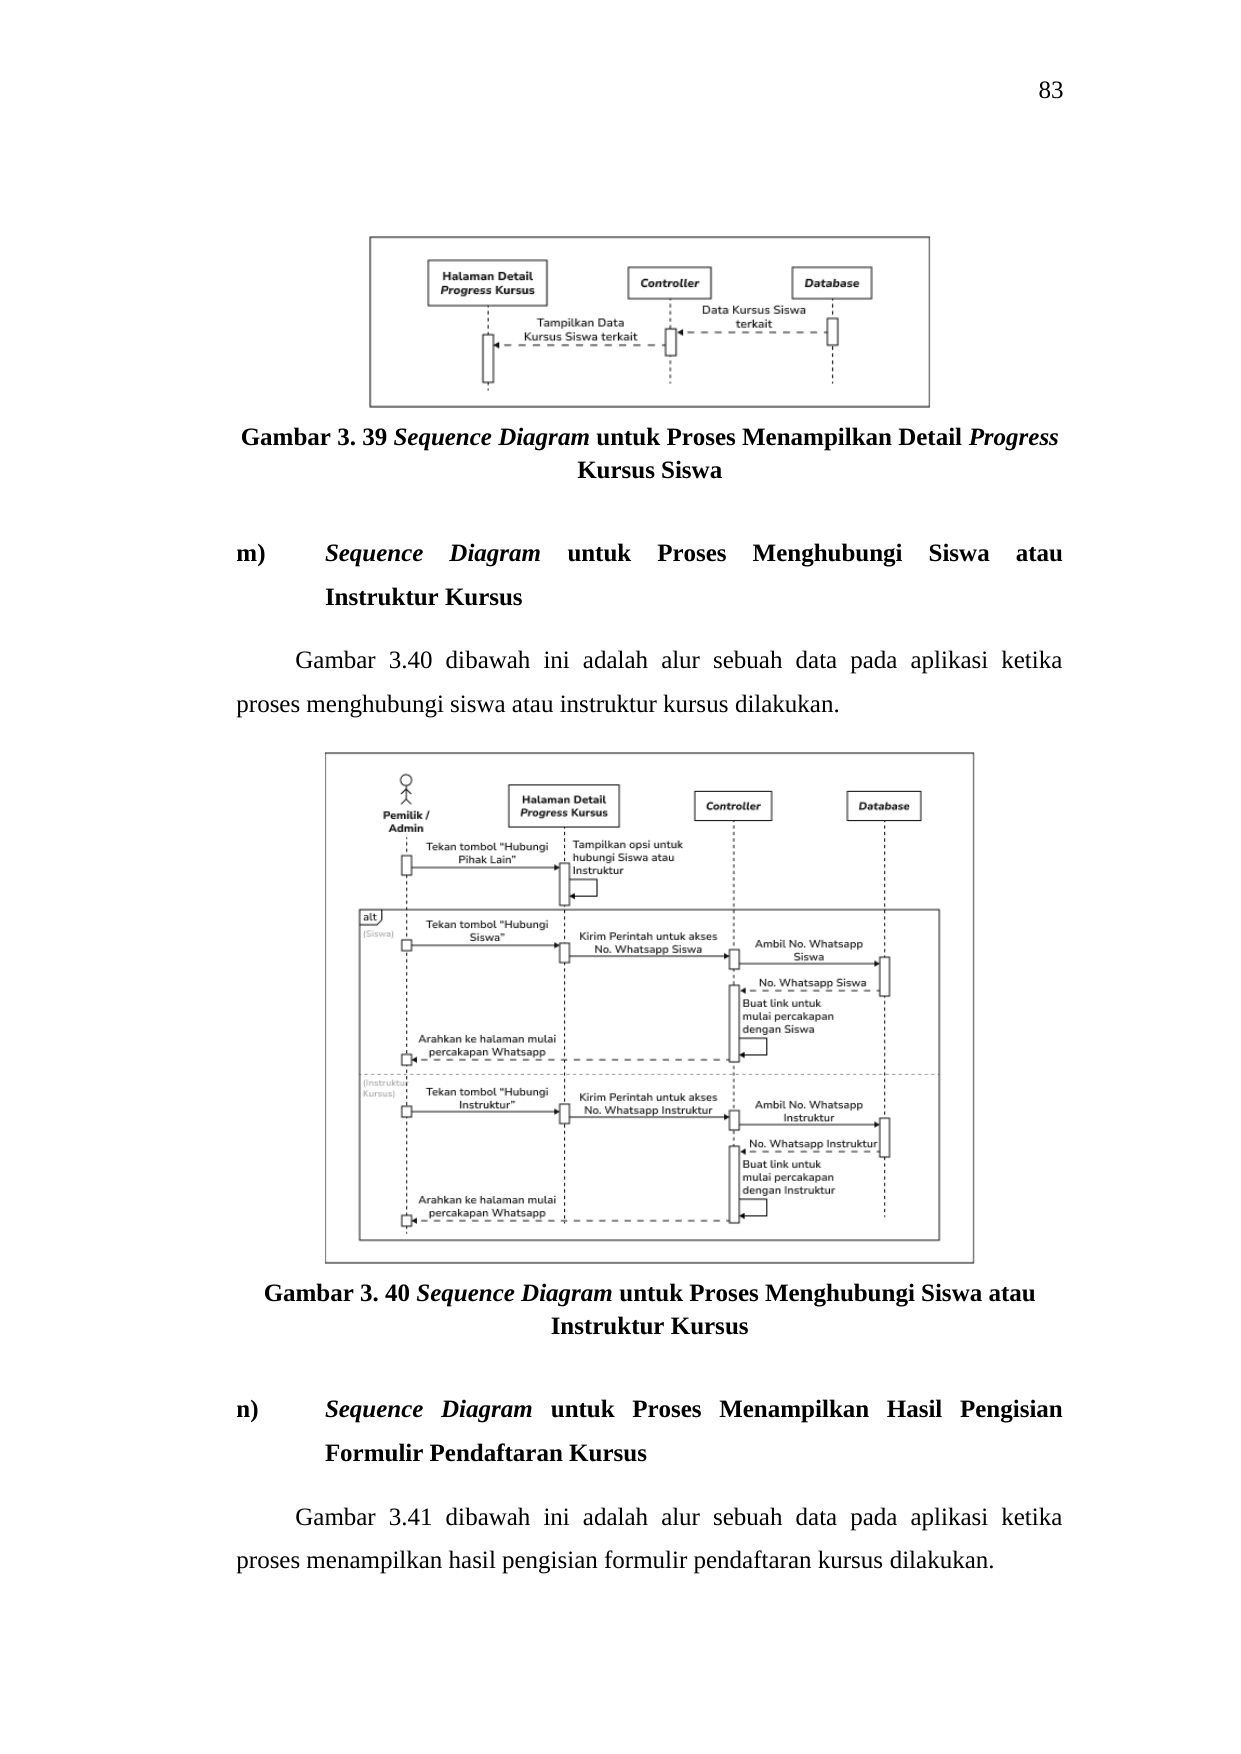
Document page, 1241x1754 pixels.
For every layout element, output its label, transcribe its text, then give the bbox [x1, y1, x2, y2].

text Gambar 3.40 dibawah ini adalah alur sebuah data pada aplikasi ketika proses menghubungi siswa atau instruktur kursus dilakukan. [236, 646, 1063, 717]
picture [325, 752, 975, 1264]
text Gambar 3. 40 Sequence Diagram untuk Proses Menghubungi Siswa atau Instruktur Kursus [236, 1278, 1063, 1340]
subtitle Sequence Diagram untuk Proses Menghubungi Siswa atau Instruktur Kursus [236, 538, 1063, 610]
text Gambar 3.41 dibawah ini adalah alur sebuah data pada aplikasi ketika proses menampilkan hasil pengisian formulir pendaftaran kursus dilakukan. [236, 1502, 1063, 1573]
subtitle Sequence Diagram untuk Proses Menampilkan Hasil Pengisian Formulir Pendaftaran Kursus [236, 1394, 1063, 1466]
picture [369, 236, 931, 408]
text Gambar 3. 39 Sequence Diagram untuk Proses Menampilkan Detail Progress Kursus Siswa [236, 422, 1063, 484]
